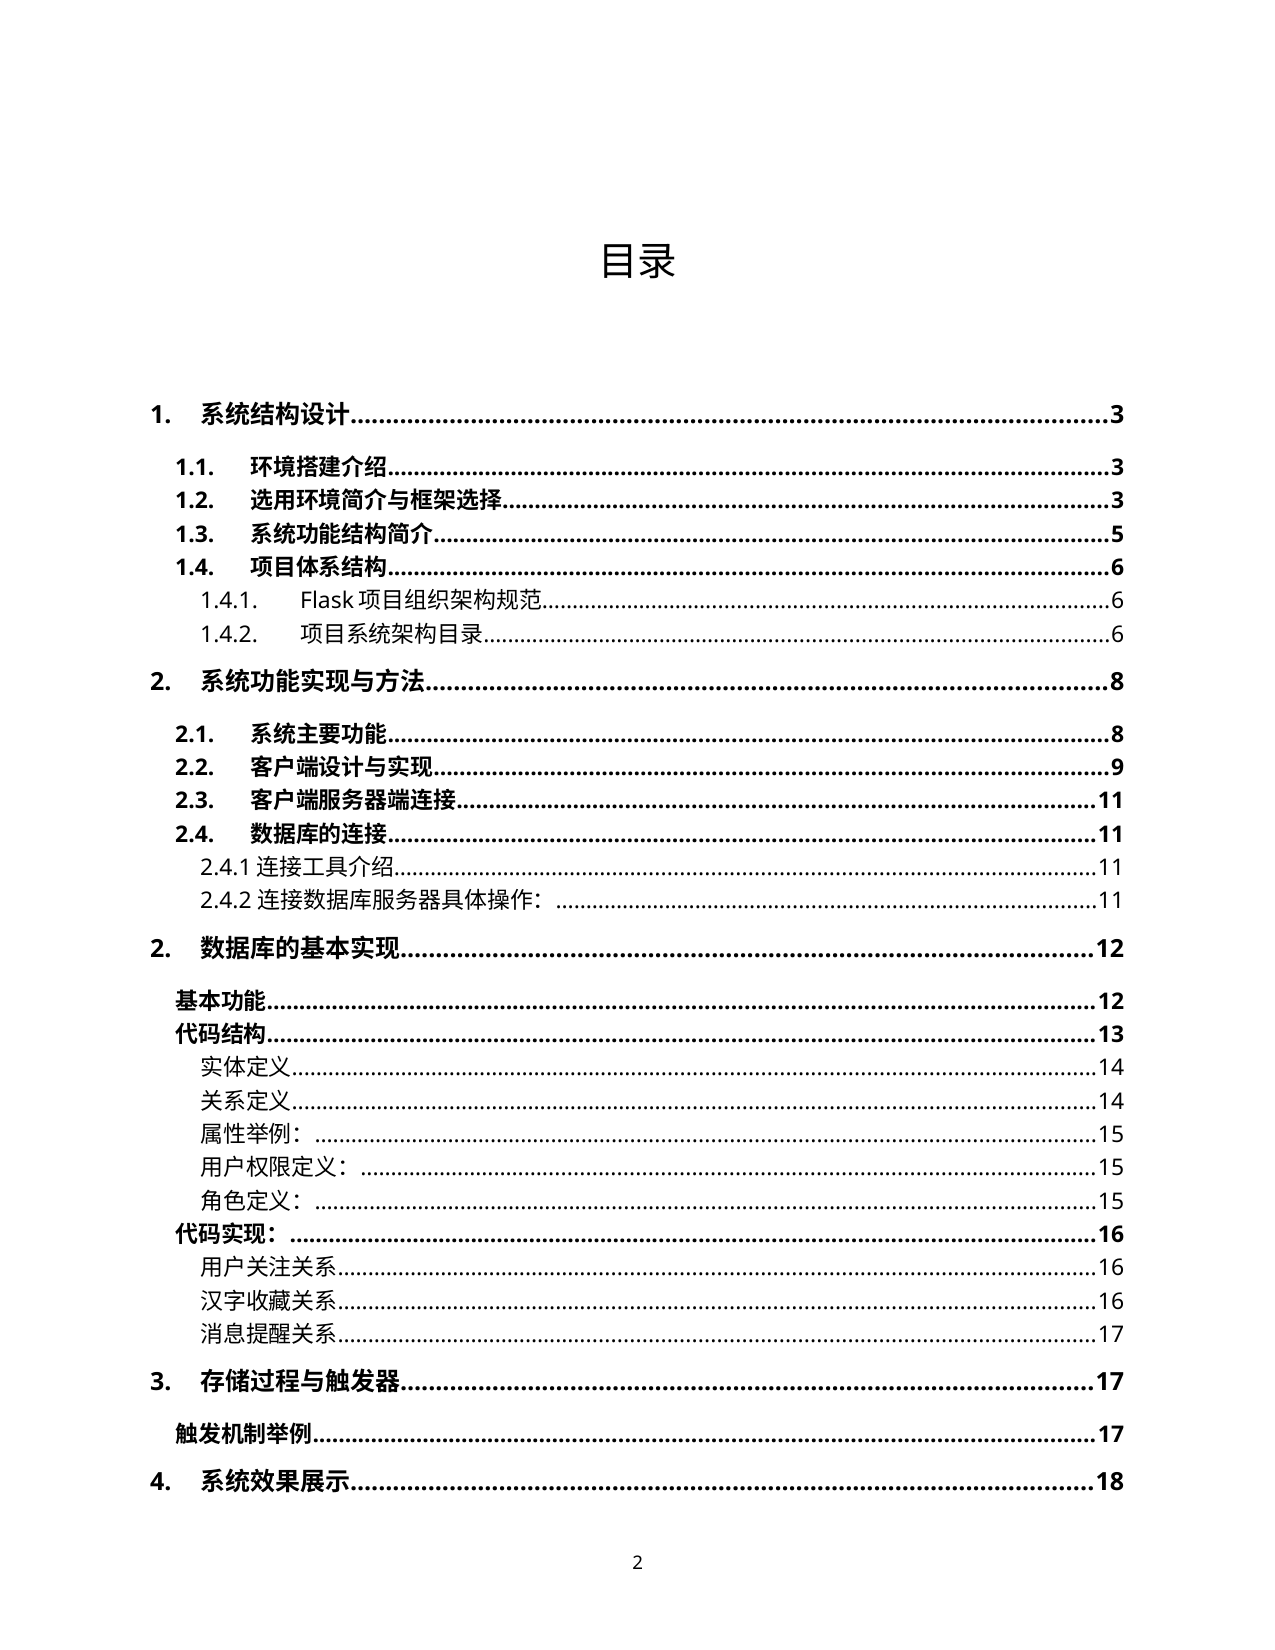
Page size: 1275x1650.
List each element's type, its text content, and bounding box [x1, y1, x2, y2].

text 目录 [150, 229, 1125, 286]
